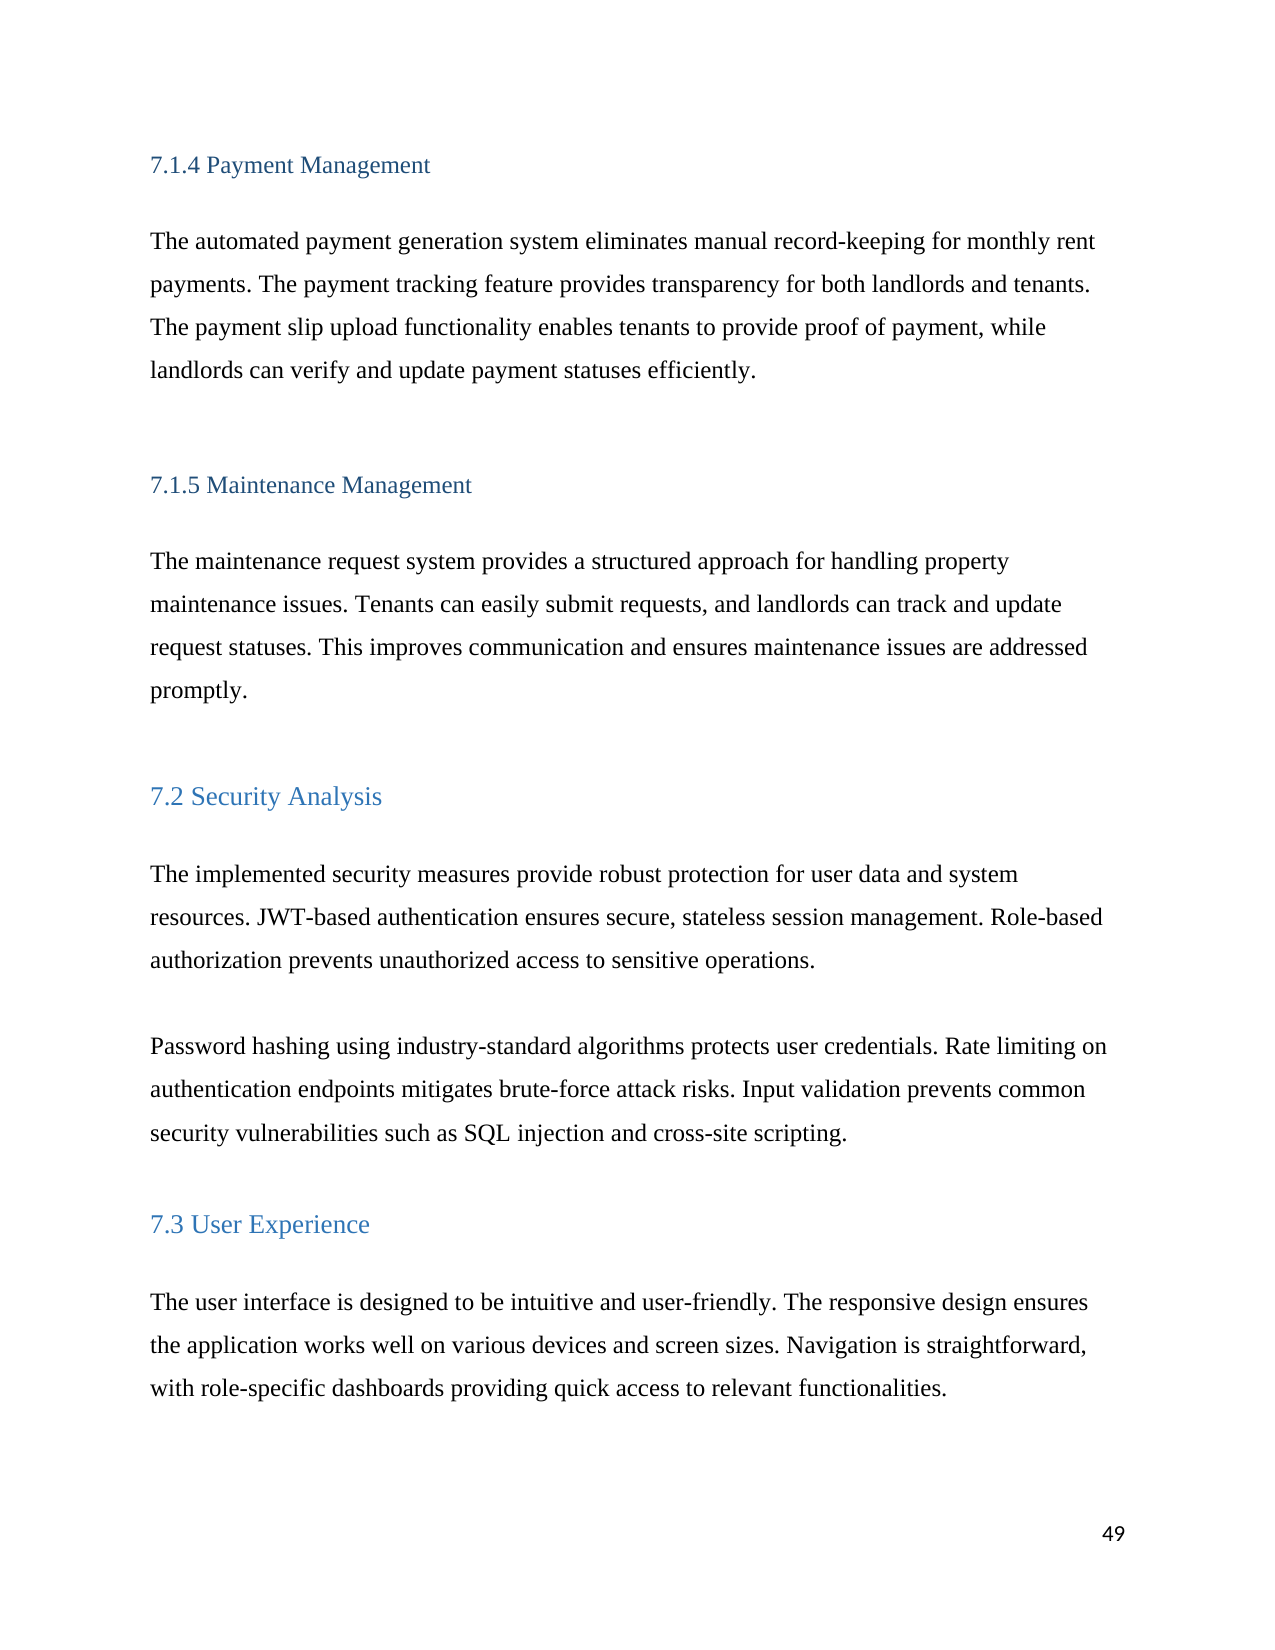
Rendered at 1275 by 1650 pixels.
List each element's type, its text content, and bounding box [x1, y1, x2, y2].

subtitle 7.2 Security Analysis [150, 780, 1125, 811]
subtitle 7.3 User Experience [150, 1208, 1125, 1239]
subtitle 7.1.5 Maintenance Management [150, 470, 1125, 499]
text The user interface is designed to be intuitive and user-friendly. The responsive design ensures the application works well on various devices and screen sizes. Navigation is straightforward, with role-specific dashboards providing quick access to relevant functionalities. [150, 1287, 1125, 1402]
text The automated payment generation system eliminates manual record-keeping for monthly rent payments. The payment tracking feature provides transparency for both landlords and tenants. The payment slip upload functionality enables tenants to provide proof of payment, while landlords can verify and update payment statuses efficiently. [150, 226, 1125, 384]
text Password hashing using industry-standard algorithms protects user credentials. Rate limiting on authentication endpoints mitigates brute-force attack risks. Input validation prevents common security vulnerabilities such as SQL injection and cross-site scripting. [150, 1031, 1125, 1146]
text The implemented security measures provide robust protection for user data and system resources. JWT-based authentication ensures secure, stateless session management. Role-based authorization prevents unauthorized access to sensitive operations. [150, 859, 1125, 974]
subtitle 7.1.4 Payment Management [150, 150, 1125, 179]
text The maintenance request system provides a structured approach for handling property maintenance issues. Tenants can easily submit requests, and landlords can track and update request statuses. This improves communication and ensures maintenance issues are addressed promptly. [150, 546, 1125, 704]
